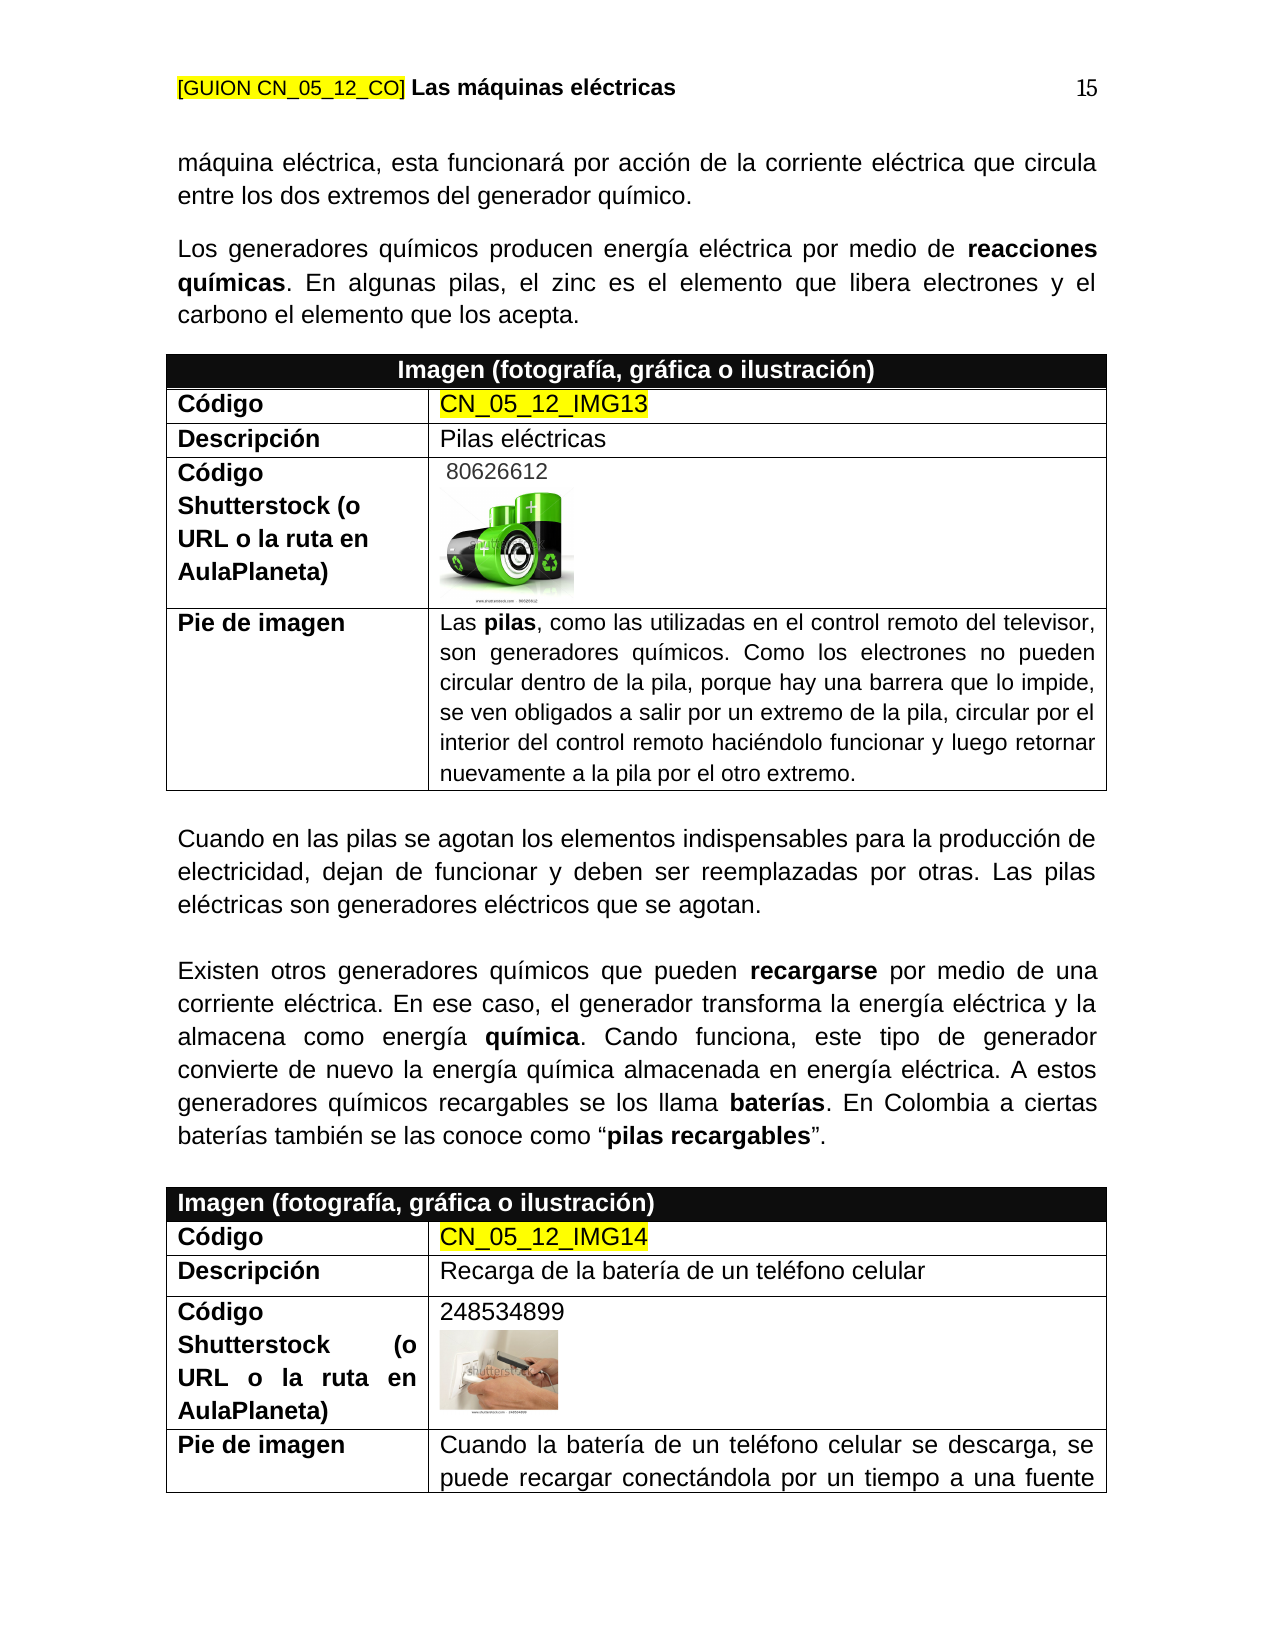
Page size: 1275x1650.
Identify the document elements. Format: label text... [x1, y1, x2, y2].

table_cell CN_05_12_IMG14 [429, 1222, 1106, 1255]
table_cell Pie de imagen [167, 1430, 428, 1492]
table_cell Las pilas, como las utilizadas en el control remoto del televisor, son generadores químicos. Como los electrones no pueden circular dentro de la pila, porque hay una barrera que lo impide, se ven obligados a salir por un extremo de la pila, circular por el interior del control remoto haciéndolo funcionar y luego retornar nuevamente a la pila por el otro extremo. [429, 609, 1106, 790]
table_cell 248534899 [429, 1297, 1106, 1429]
table_cell Código Shutterstock (o URL o la ruta en AulaPlaneta) [167, 1297, 428, 1429]
table_cell CN_05_12_IMG13 [429, 390, 1106, 422]
table_cell Código [167, 390, 428, 422]
table_cell Código [167, 1222, 428, 1255]
table_cell Descripción [167, 424, 428, 457]
text Cuando en las pilas se agotan los elementos indispensables para la producción de electricidad, dejan de funcionar y deben ser reemplazadas por otras. Las pilas eléctricas son generadores eléctricos que se agotan. [177, 824, 1098, 918]
table_cell Pie de imagen [167, 609, 428, 790]
text Existen otros generadores químicos que pueden recargarse por medio de una corriente eléctrica. En ese caso, el generador transforma la energía eléctrica y la almacena como energía química. Cando funciona, este tipo de generador convierte de nuevo la energía química almacenada en energía eléctrica. A estos generadores químicos recargables se los llama baterías. En Colombia a ciertas baterías también se las conoce como “pilas recargables”. [177, 956, 1098, 1150]
table_cell Pilas eléctricas [429, 424, 1106, 457]
picture [439, 1330, 559, 1415]
text Los generadores químicos producen energía eléctrica por medio de reacciones químicas. En algunas pilas, el zinc es el elemento que libera electrones y el carbono el elemento que los acepta. [177, 234, 1098, 329]
table_header Imagen (fotografía, gráfica o ilustración) [167, 355, 1106, 388]
table_header Imagen (fotografía, gráfica o ilustración) [167, 1188, 1106, 1221]
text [177, 148, 1098, 209]
table_cell Código Shutterstock (o URL o la ruta en AulaPlaneta) [167, 458, 428, 607]
picture [439, 487, 574, 604]
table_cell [429, 1430, 1106, 1492]
table_cell Descripción [167, 1256, 428, 1296]
table_cell Recarga de la batería de un teléfono celular [429, 1256, 1106, 1296]
table_cell 80626612 [429, 458, 1106, 607]
